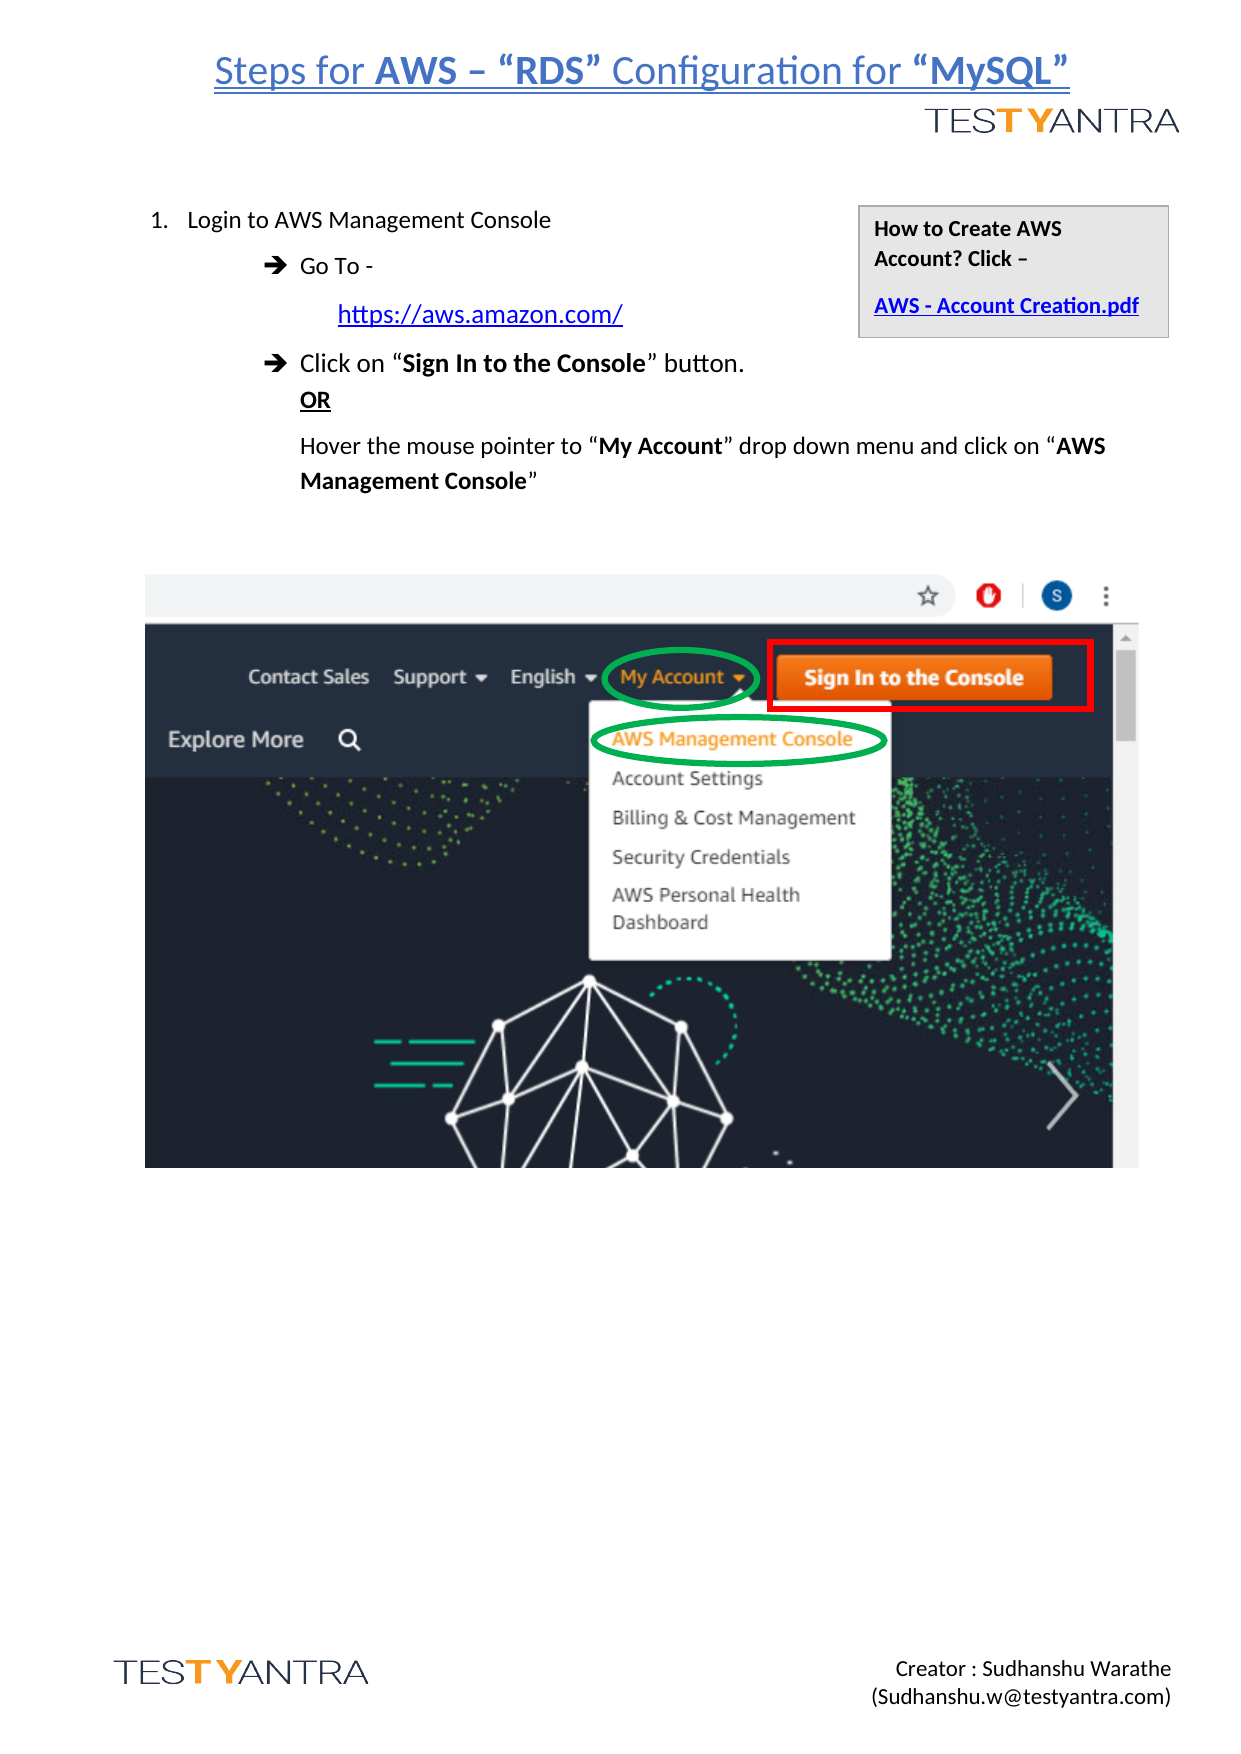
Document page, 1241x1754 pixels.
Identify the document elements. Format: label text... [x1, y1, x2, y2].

list Login to AWS Management Console [150, 204, 1172, 235]
list Go To - https://aws.amazon.com/ [262, 250, 858, 330]
picture [112, 1655, 369, 1693]
picture [923, 103, 1180, 142]
list Hover the mouse pointer to “My Account” drop down menu and click on “AWS Management Console” [300, 430, 1172, 496]
picture [145, 571, 1139, 1168]
list Click on “Sign In to the Console” button. [262, 347, 1172, 379]
list OR [300, 384, 1172, 415]
